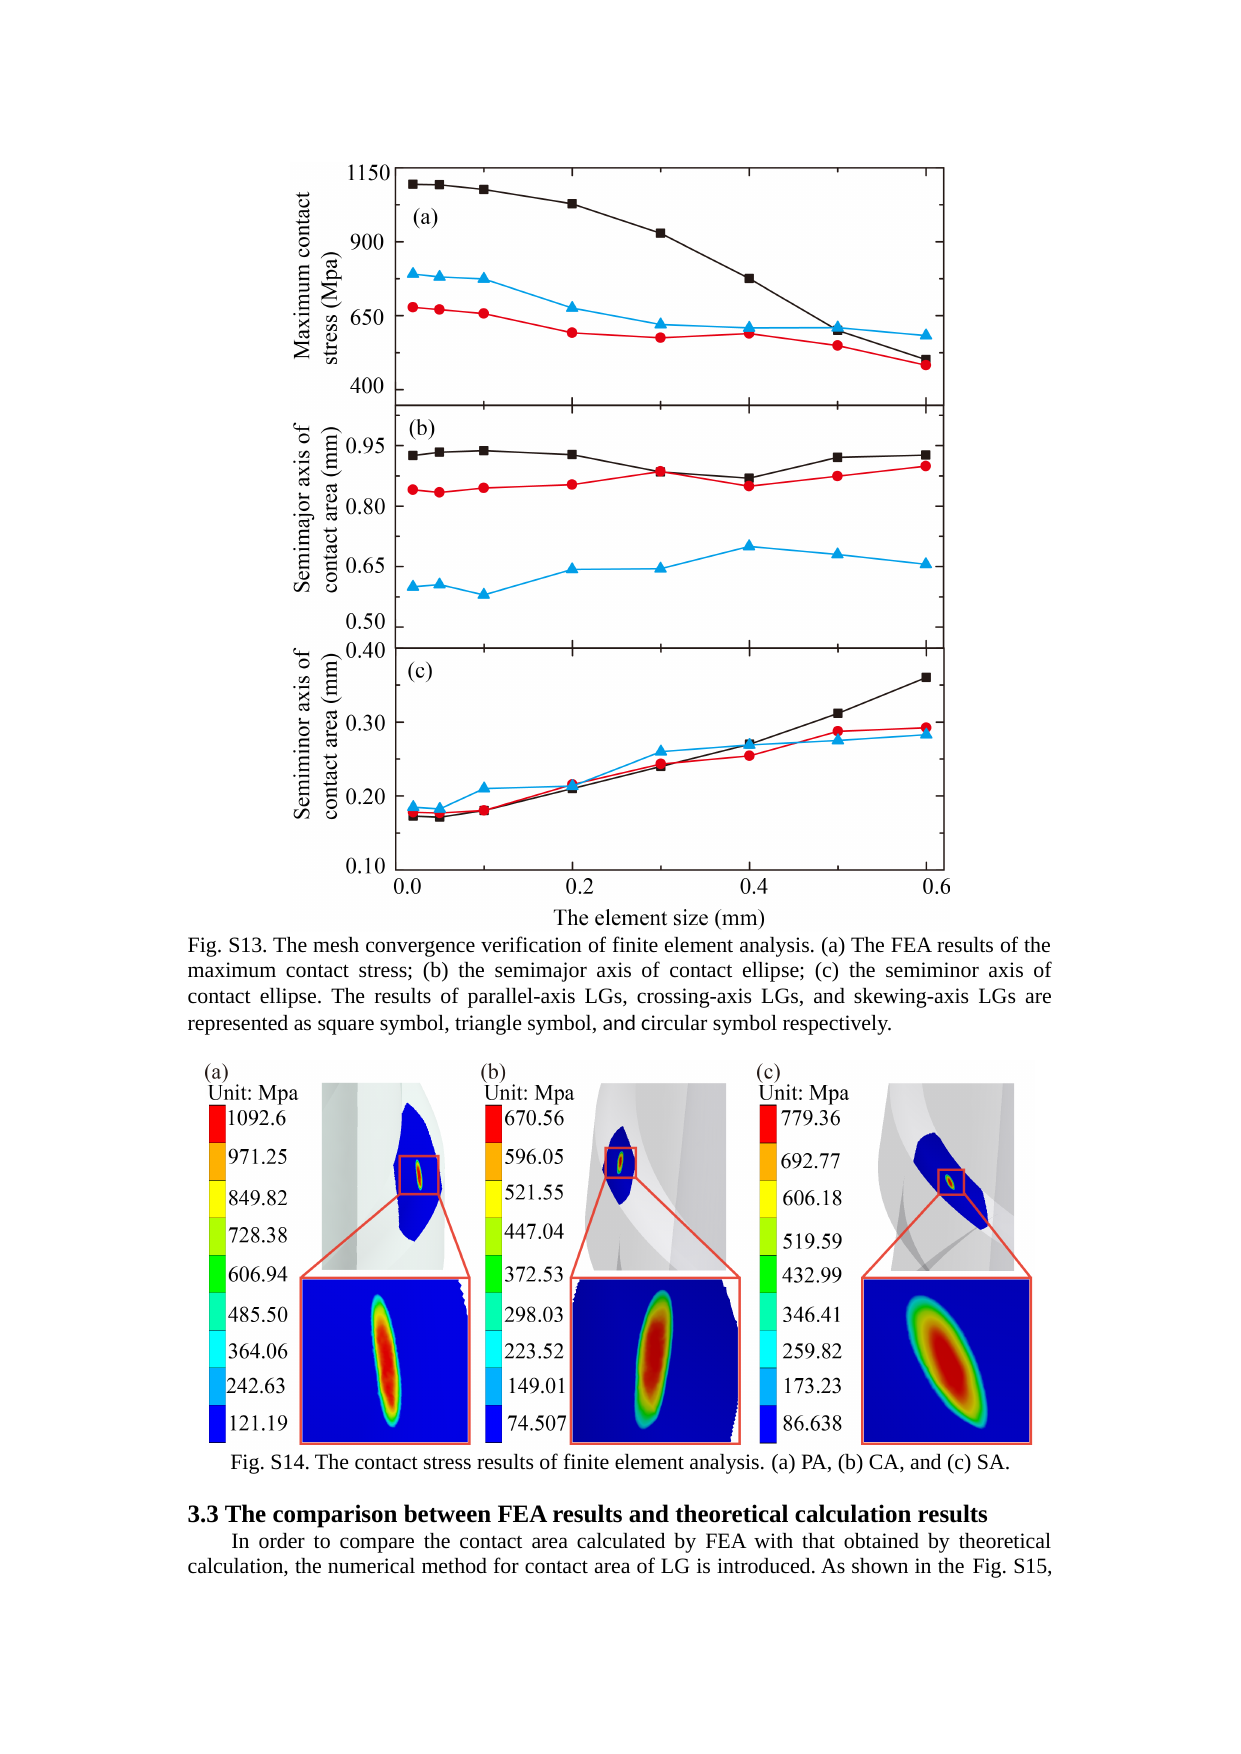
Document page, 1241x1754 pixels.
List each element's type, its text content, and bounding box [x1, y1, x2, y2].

picture [204, 1060, 1036, 1450]
picture [290, 162, 950, 932]
text Fig. S13. The mesh convergence verification of finite element analysis. (a) The FEA results of the maximum contact stress; (b) the semimajor axis of contact ellipse; (c) the semiminor axis of contact ellipse. The results of parallel-axis LGs, crossing-axis LGs, and skewing-axis LGs are represented as square symbol, triangle symbol, and circular symbol respectively. [187, 932, 1053, 1035]
text 3.3 The comparison between FEA results and theoretical calculation results [187, 1499, 1053, 1528]
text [187, 1528, 1053, 1579]
text Fig. S14. The contact stress results of finite element analysis. (a) PA, (b) CA, and (c) SA. [187, 1449, 1053, 1474]
